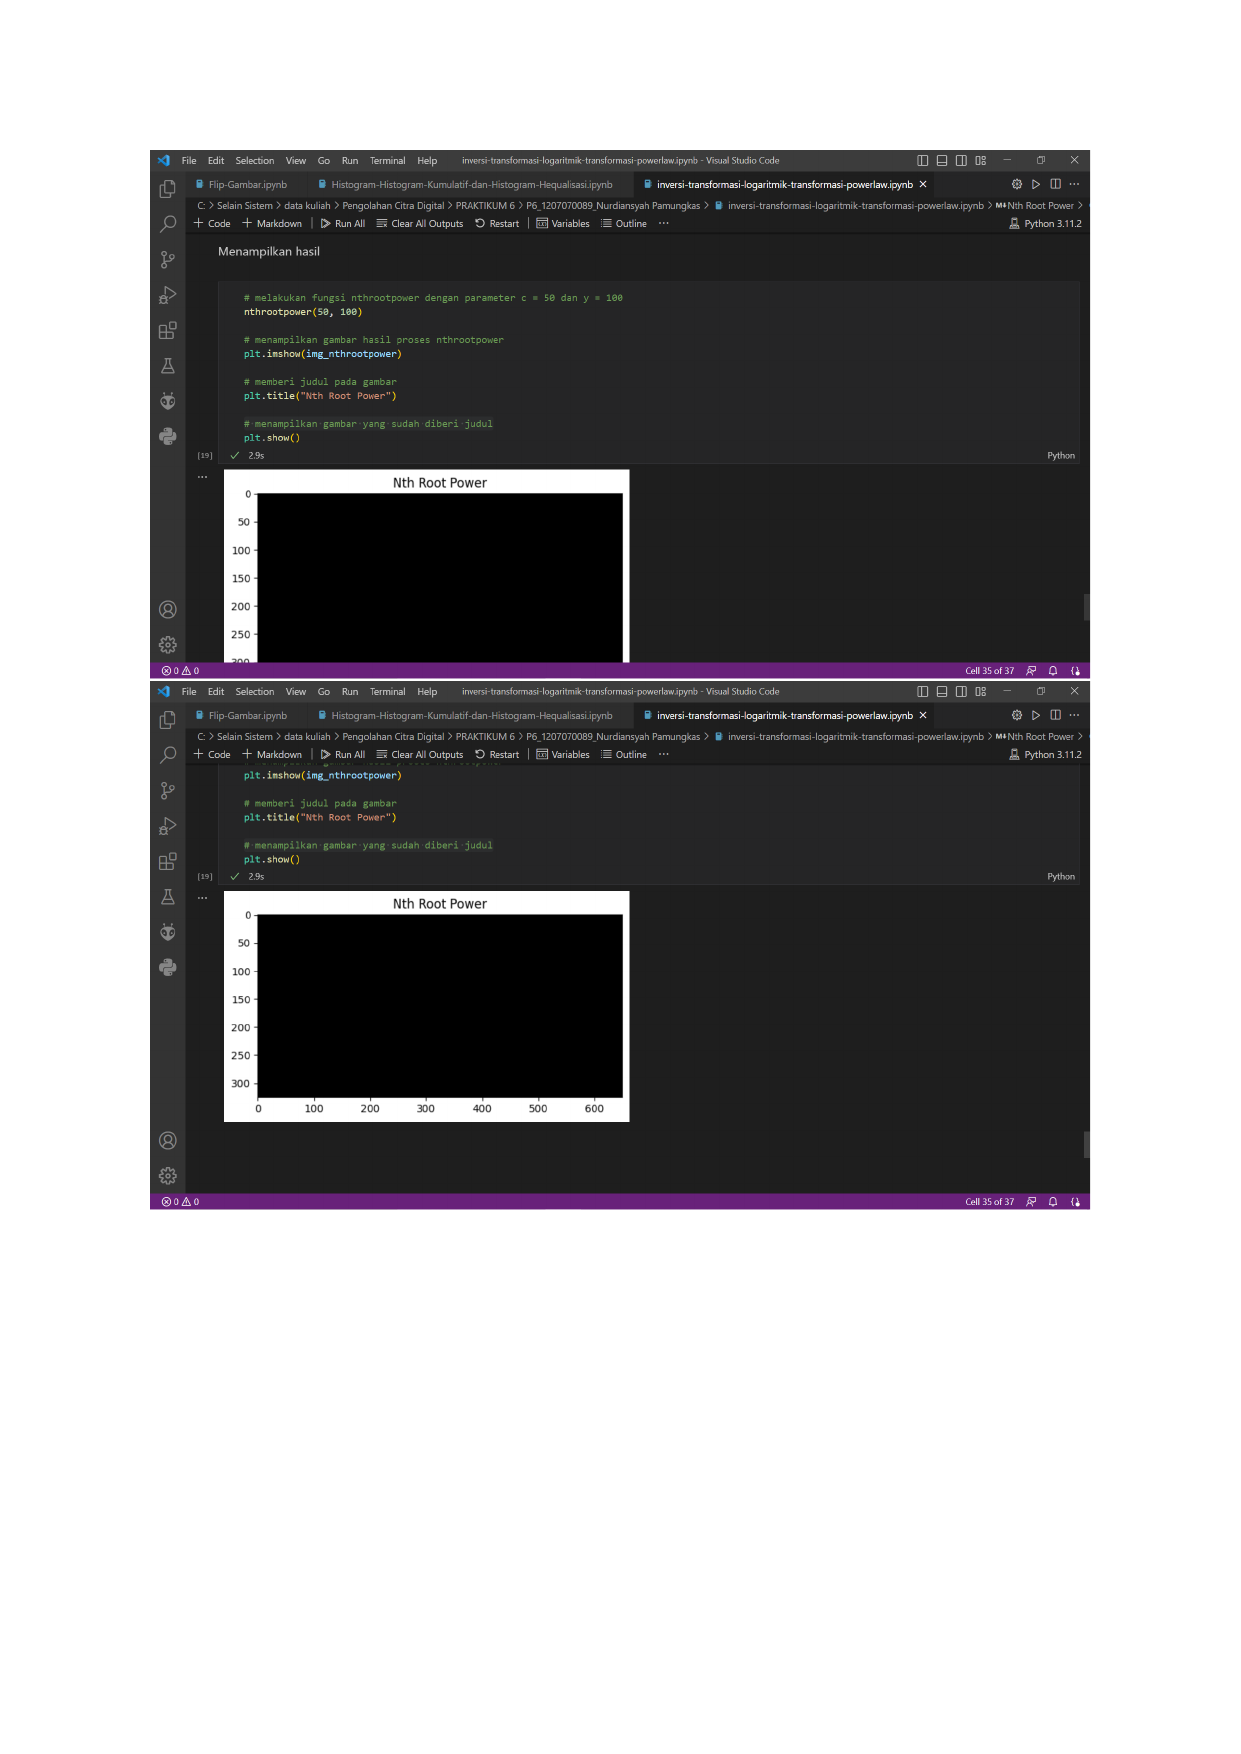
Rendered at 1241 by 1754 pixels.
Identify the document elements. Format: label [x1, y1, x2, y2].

picture [150, 681, 1091, 1210]
picture [150, 150, 1091, 679]
